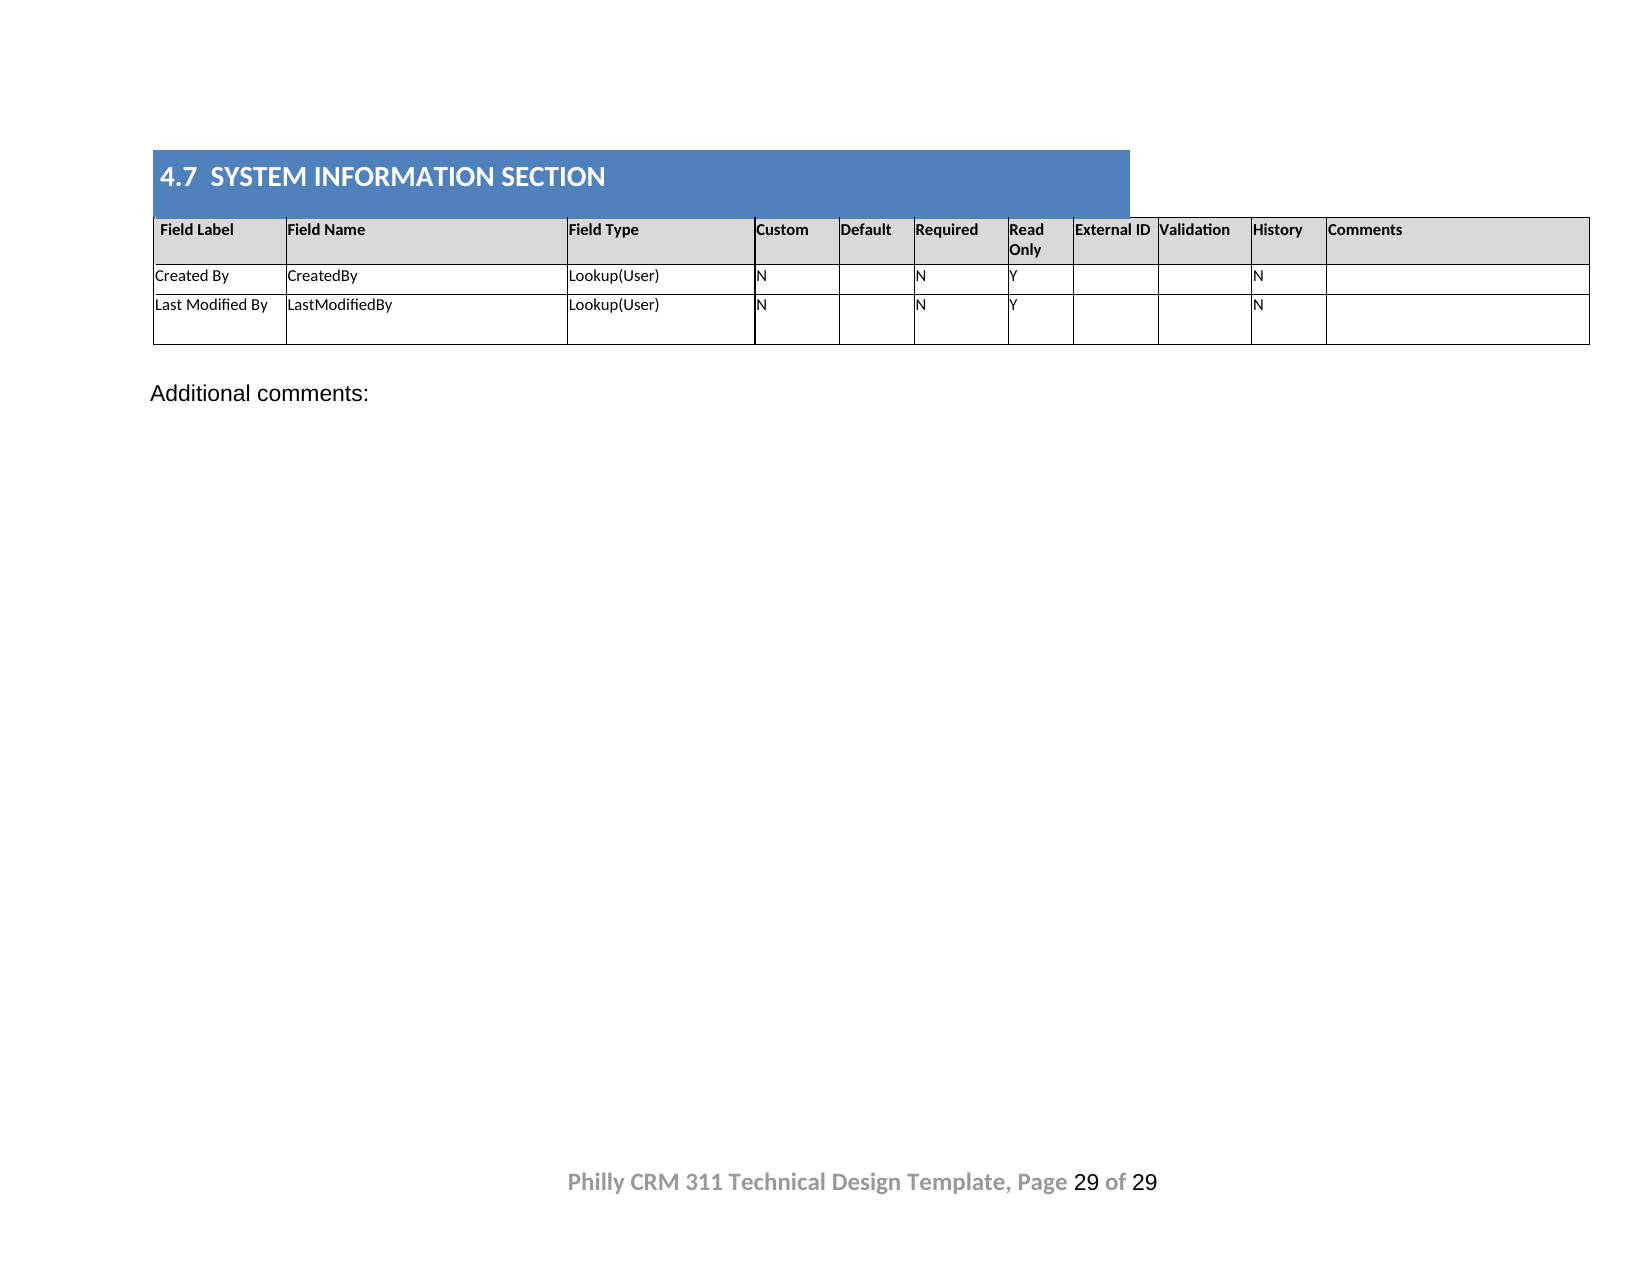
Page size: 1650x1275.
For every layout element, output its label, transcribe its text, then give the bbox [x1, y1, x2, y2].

table_cell [1074, 265, 1158, 293]
table_cell External ID [1074, 218, 1158, 264]
table_cell Lookup(User) [568, 295, 754, 343]
table_cell N [756, 295, 839, 343]
table_cell [840, 265, 914, 293]
table_cell Field Type [568, 219, 754, 264]
table_cell Last Modified By [154, 294, 286, 343]
table_cell [1327, 265, 1589, 293]
table_cell [1159, 265, 1251, 293]
table_cell Y [1009, 295, 1073, 343]
table_cell History [1252, 218, 1326, 264]
table_cell N [756, 265, 839, 293]
table_cell Read Only [1009, 219, 1073, 264]
table_cell Lookup(User) [568, 265, 754, 293]
table_cell Field Label [154, 218, 286, 264]
table_cell LastModifiedBy [287, 295, 567, 343]
table_cell Comments [1327, 218, 1589, 264]
table_cell CreatedBy [287, 265, 567, 293]
table_cell Created By [154, 264, 286, 293]
table_cell N [915, 265, 1008, 293]
table_cell [1327, 295, 1589, 343]
table_cell Field Name [287, 219, 567, 264]
table_cell [1159, 295, 1251, 343]
table_header 4.7 SYSTEM INFORMATION SECTION [155, 152, 1128, 217]
table_cell Y [1009, 265, 1073, 293]
table_cell Required [915, 219, 1008, 264]
table_cell N [1252, 265, 1326, 293]
table_cell N [915, 295, 1008, 343]
table_cell Default [840, 219, 914, 264]
table_cell Custom [756, 219, 839, 264]
table_cell Validation [1159, 218, 1251, 264]
table_cell N [1252, 295, 1326, 343]
table_cell [840, 295, 914, 343]
text Additional comments: [150, 380, 1575, 406]
table_cell [1074, 295, 1158, 343]
